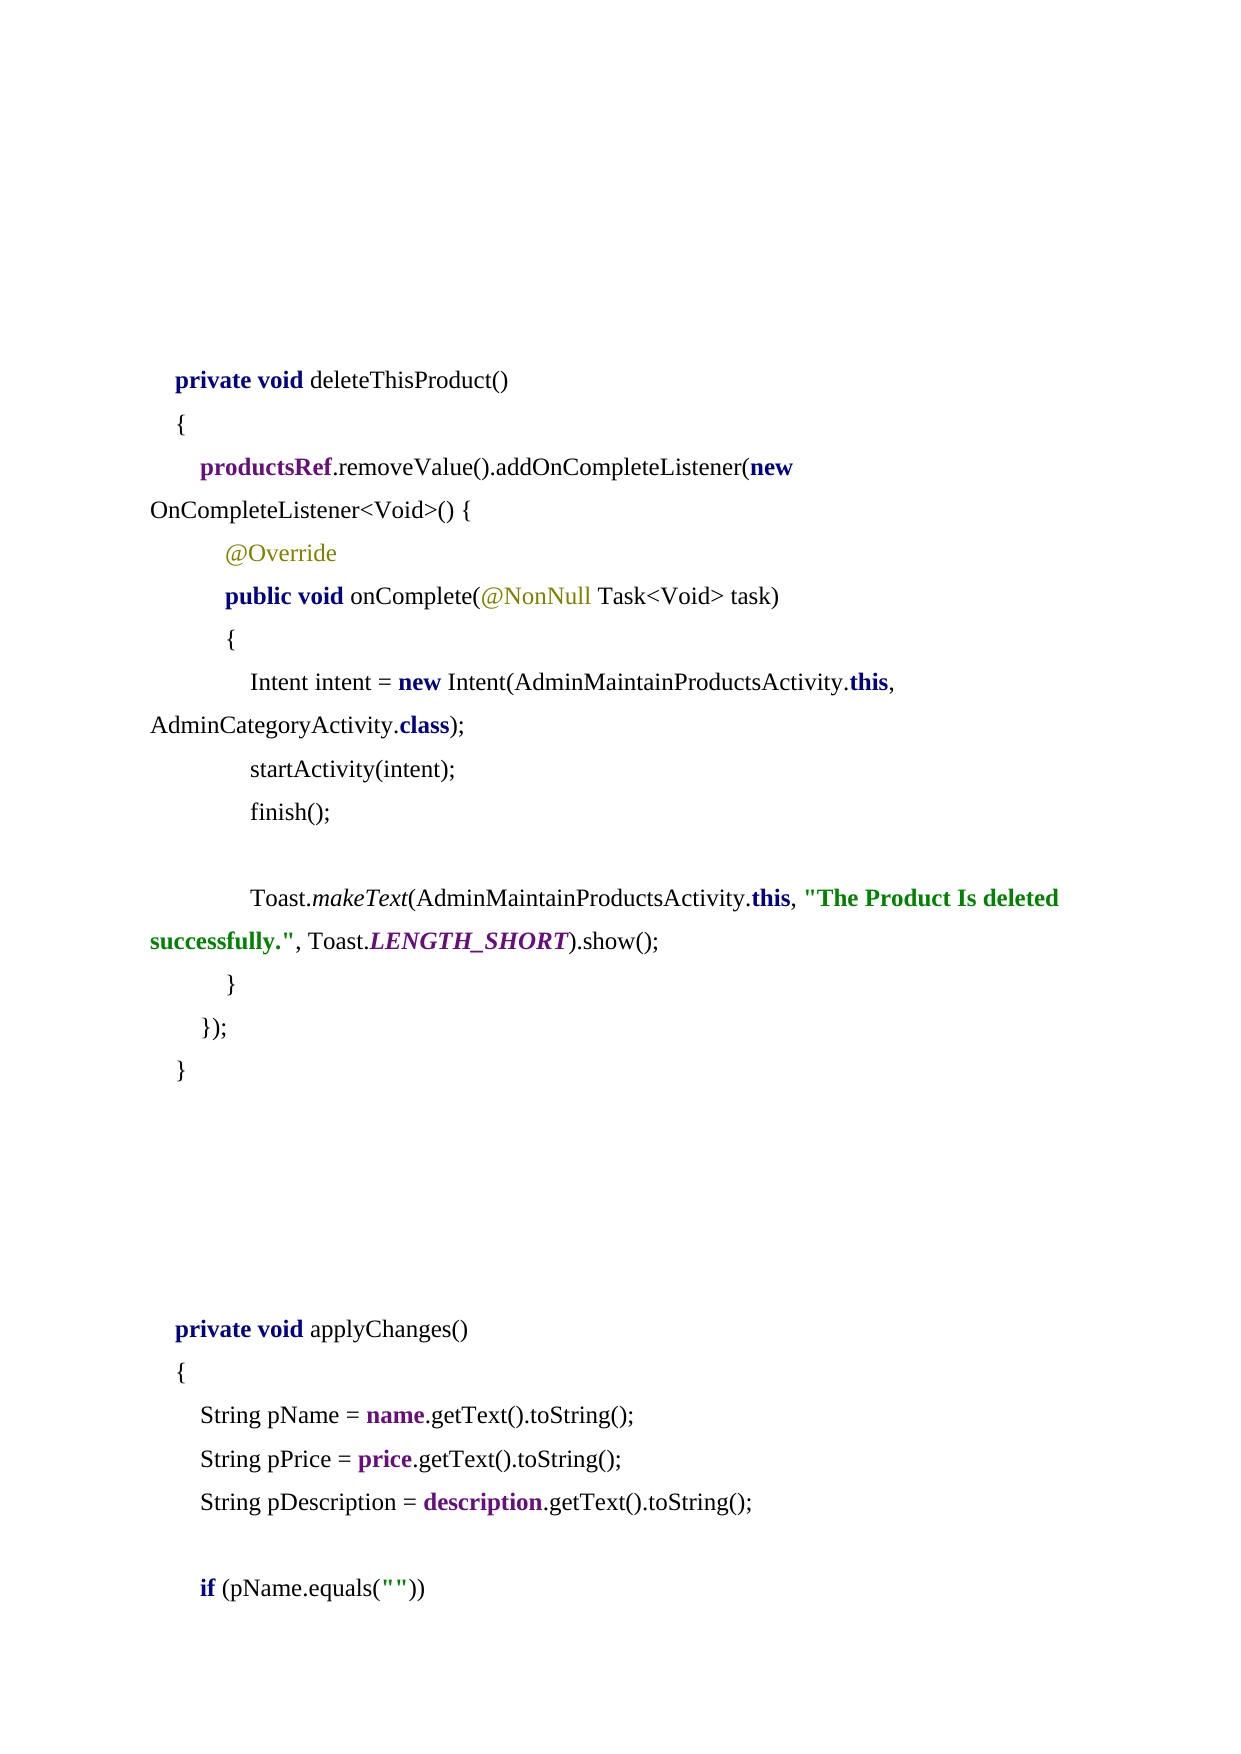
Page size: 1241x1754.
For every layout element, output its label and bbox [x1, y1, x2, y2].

text [150, 150, 1090, 1602]
